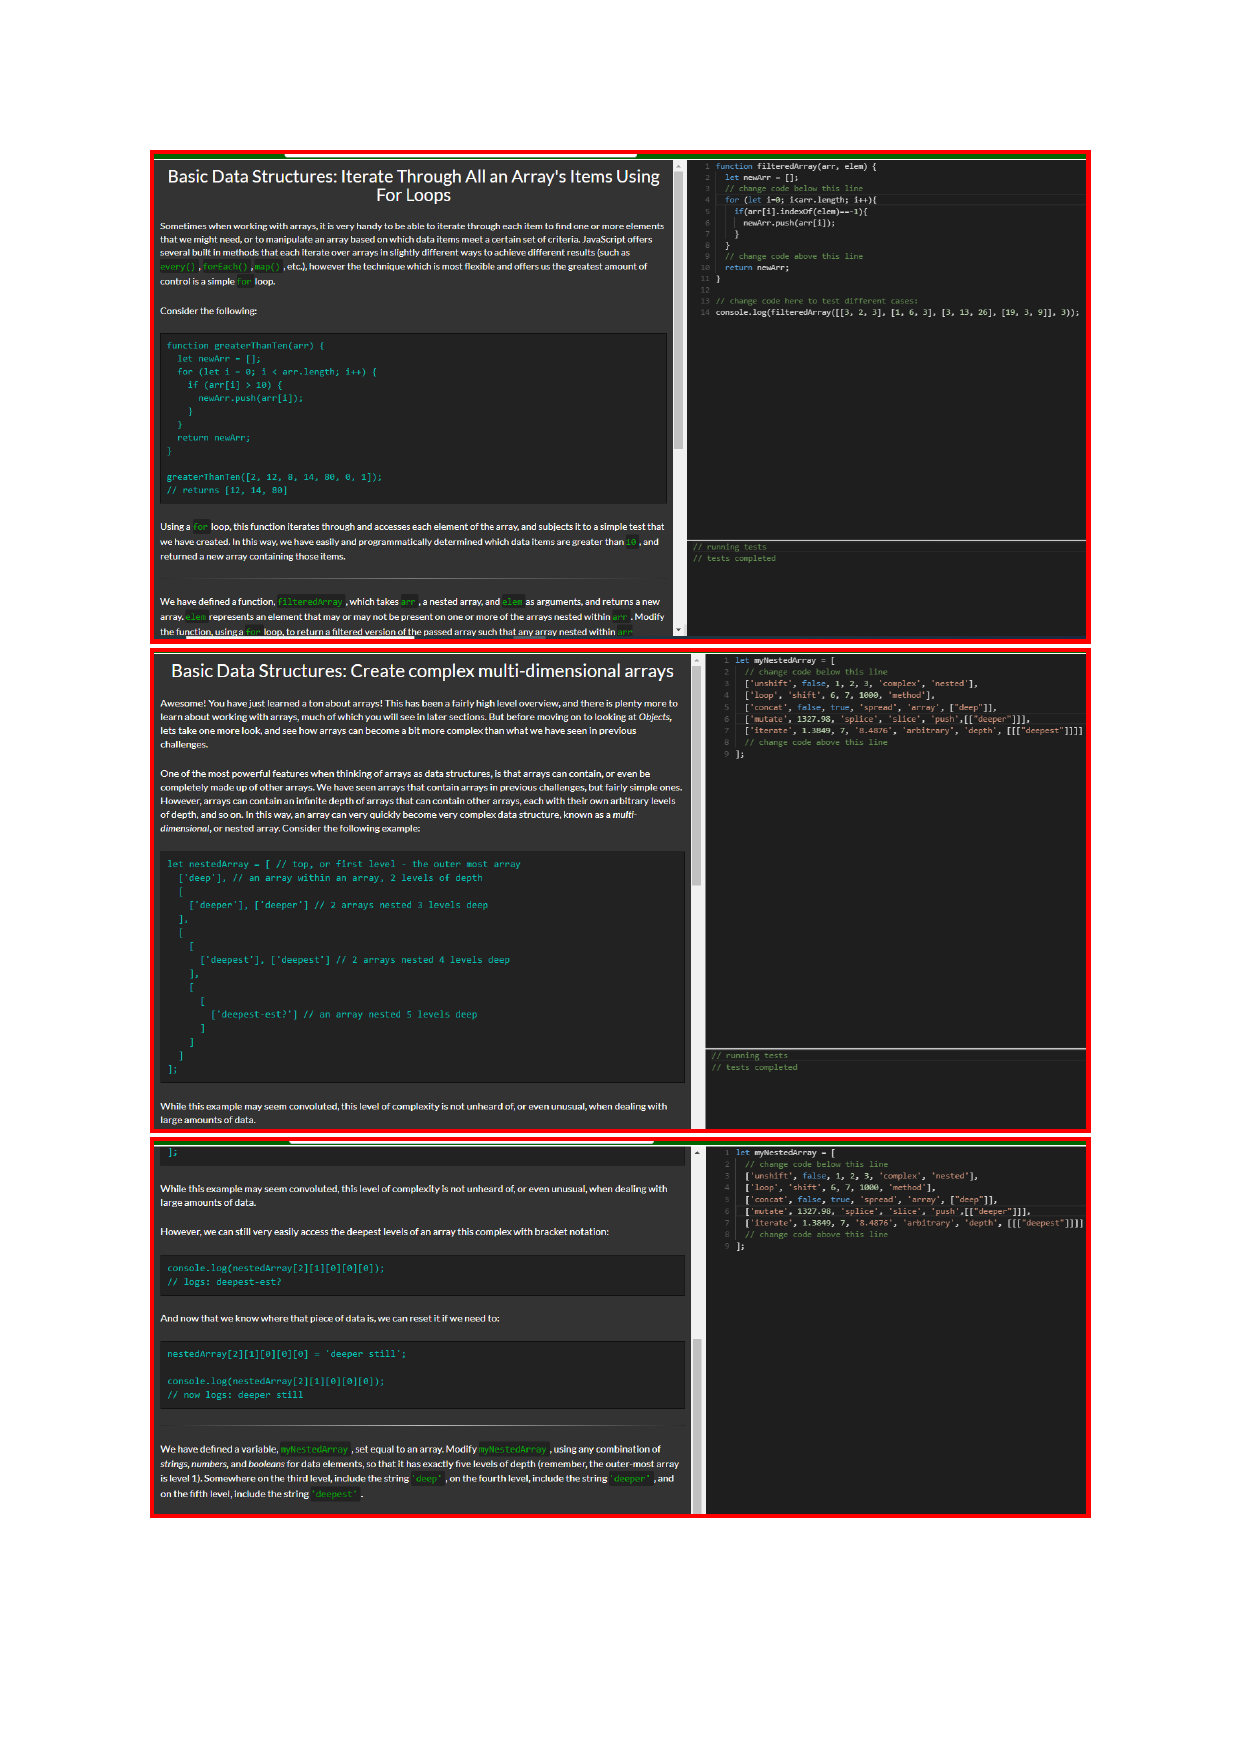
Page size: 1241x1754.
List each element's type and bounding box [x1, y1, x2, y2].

picture [154, 1141, 1086, 1514]
picture [154, 652, 1086, 1129]
picture [154, 154, 1086, 639]
